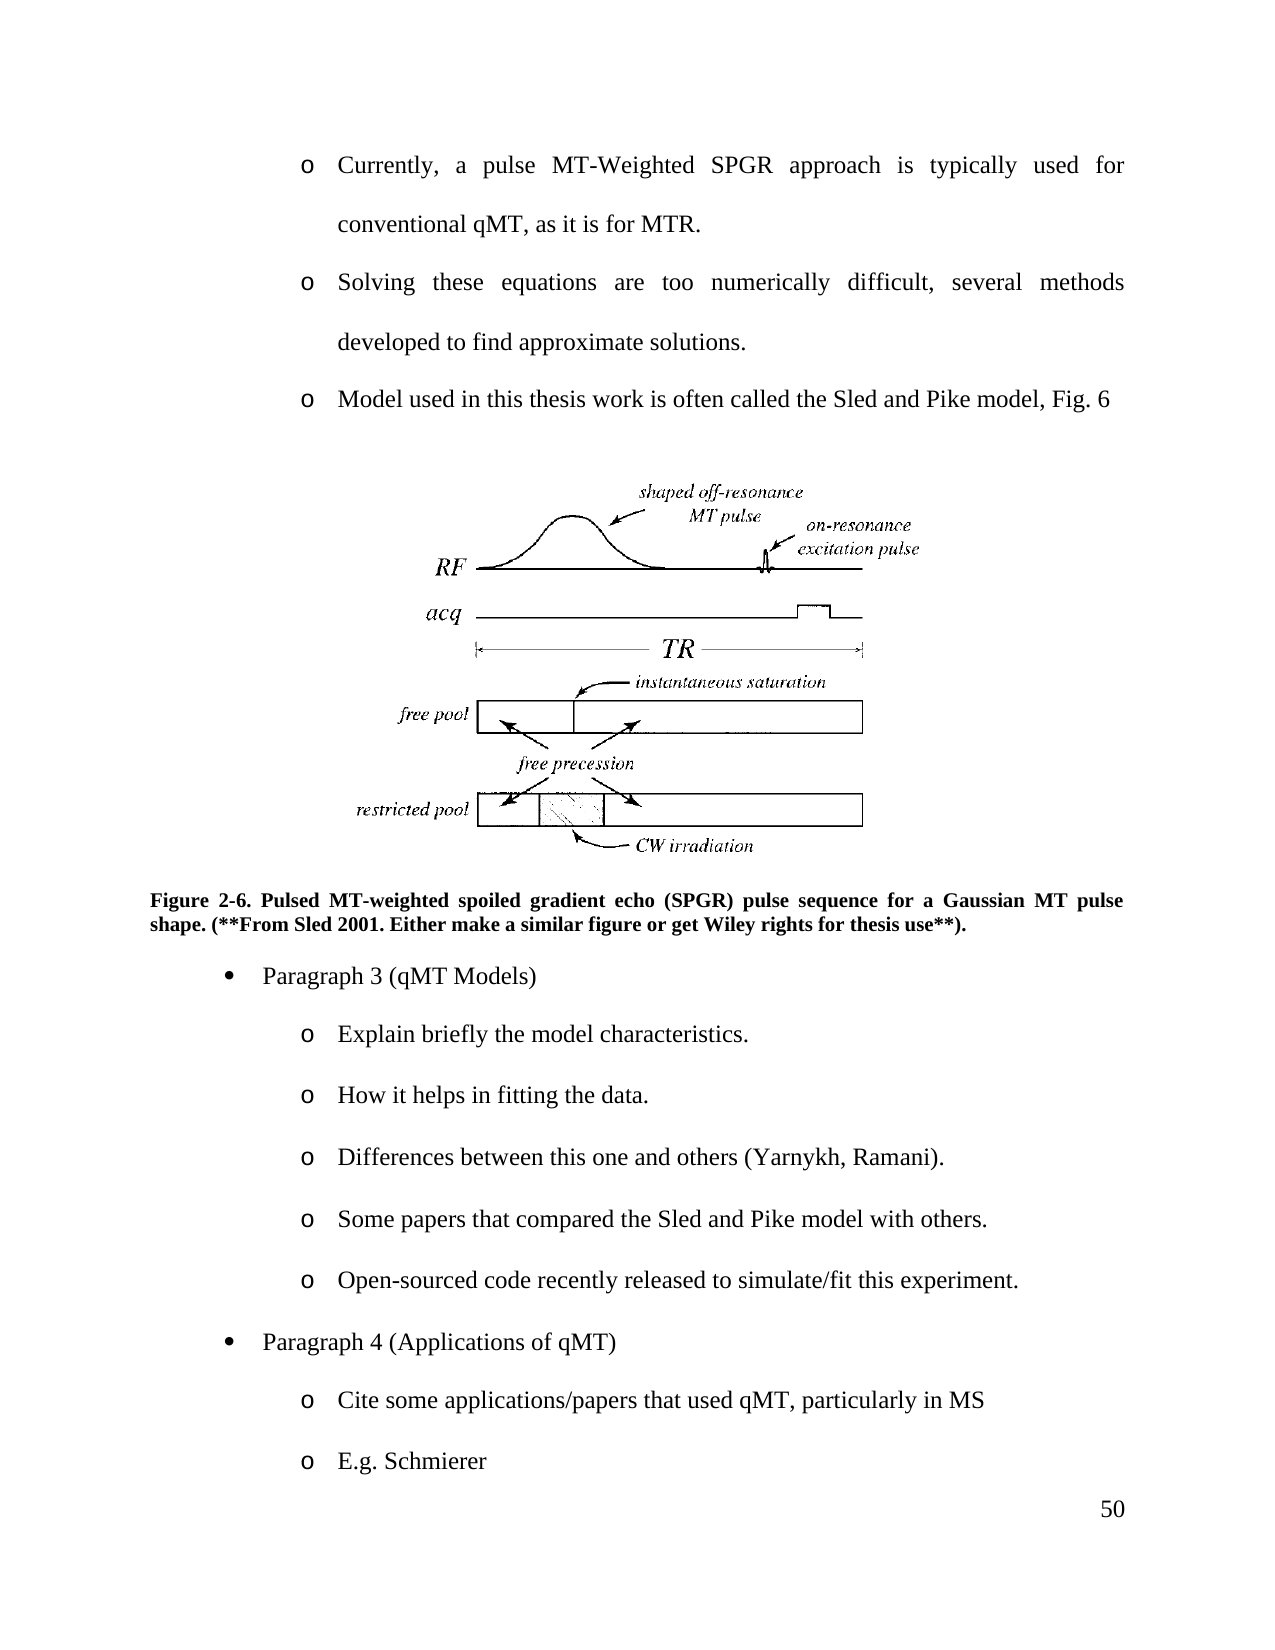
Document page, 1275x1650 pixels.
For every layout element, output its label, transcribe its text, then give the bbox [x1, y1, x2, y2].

list Paragraph 4 (Applications of qMT) [225, 1327, 1125, 1356]
list Open-sourced code recently released to simulate/fit this experiment. [300, 1266, 1125, 1296]
list Explain briefly the model characteristics. [300, 1019, 1125, 1050]
list Cite some applications/papers that used qMT, particularly in MS [300, 1385, 1125, 1416]
list Currently, a pulse MT-Weighted SPGR approach is typically used for conventional qMT, as it is for MTR. [300, 150, 1125, 238]
list Some papers that compared the Sled and Pike model with others. [300, 1204, 1125, 1235]
list Solving these equations are too numerically difficult, several methods developed to find approximate solutions. [300, 267, 1125, 355]
list Differences between this one and others (Yarnykh, Ramani). [300, 1142, 1125, 1173]
list E.g. Schmierer [300, 1446, 1125, 1477]
list How it helps in fitting the data. [300, 1081, 1125, 1111]
list Paragraph 3 (qMT Models) [225, 961, 1125, 990]
picture [352, 470, 923, 864]
list Model used in this thesis work is often called the Sled and Pike model, Fig. 6 [300, 384, 1125, 415]
